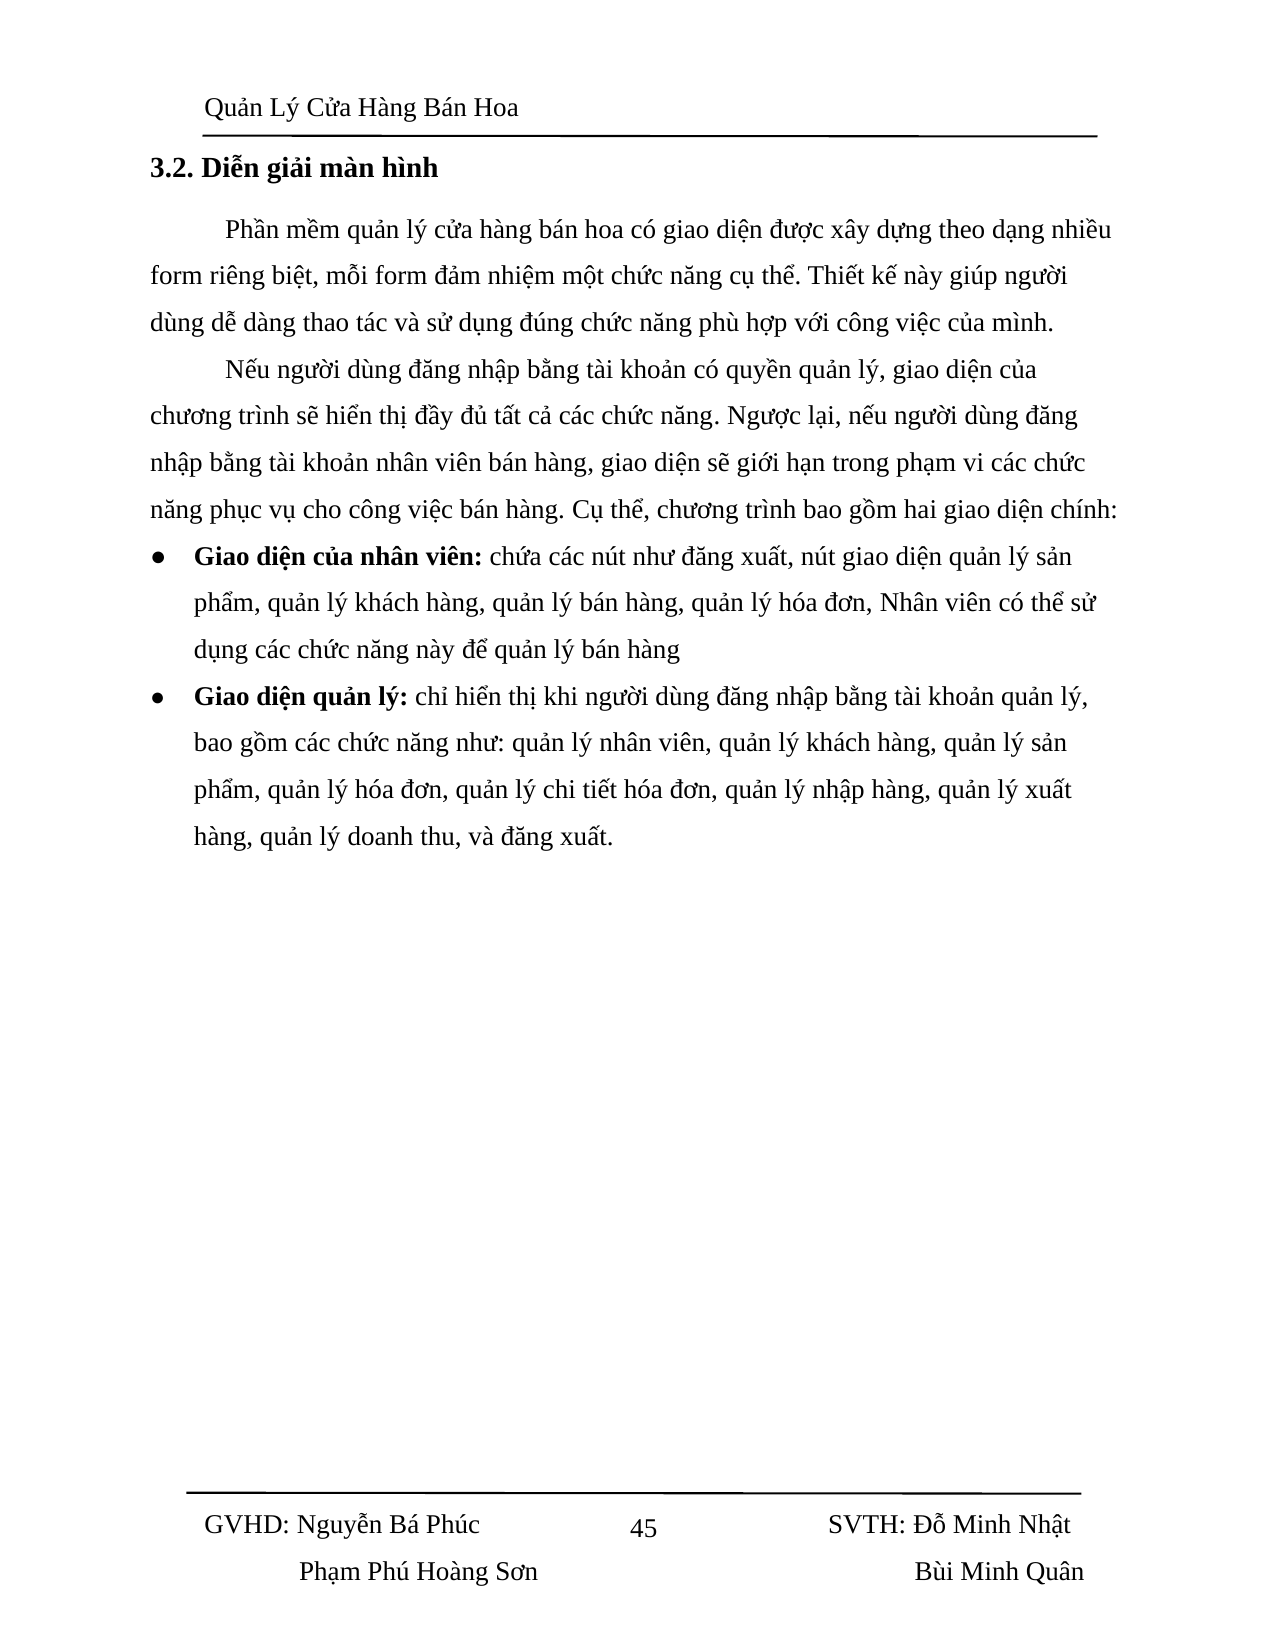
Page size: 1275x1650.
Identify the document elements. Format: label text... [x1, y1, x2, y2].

text Phần mềm quản lý cửa hàng bán hoa có giao diện được xây dựng theo dạng nhiều form riêng biệt, mỗi form đảm nhiệm một chức năng cụ thể. Thiết kế này giúp người dùng dễ dàng thao tác và sử dụng đúng chức năng phù hợp với công việc của mình. [150, 213, 1125, 337]
list Giao diện của nhân viên: chứa các nút như đăng xuất, nút giao diện quản lý sản phẩm, quản lý khách hàng, quản lý bán hàng, quản lý hóa đơn, Nhân viên có thể sử dụng các chức năng này để quản lý bán hàng [150, 539, 1125, 664]
text Nếu người dùng đăng nhập bằng tài khoản có quyền quản lý, giao diện của chương trình sẽ hiển thị đầy đủ tất cả các chức năng. Ngược lại, nếu người dùng đăng nhập bằng tài khoản nhân viên bán hàng, giao diện sẽ giới hạn trong phạm vi các chức năng phục vụ cho công việc bán hàng. Cụ thể, chương trình bao gồm hai giao diện chính: [150, 353, 1125, 524]
subtitle Diễn giải màn hình [150, 150, 1125, 183]
list Giao diện quản lý: chỉ hiển thị khi người dùng đăng nhập bằng tài khoản quản lý, bao gồm các chức năng như: quản lý nhân viên, quản lý khách hàng, quản lý sản phẩm, quản lý hóa đơn, quản lý chi tiết hóa đơn, quản lý nhập hàng, quản lý xuất hàng, quản lý doanh thu, và đăng xuất. [150, 679, 1125, 851]
